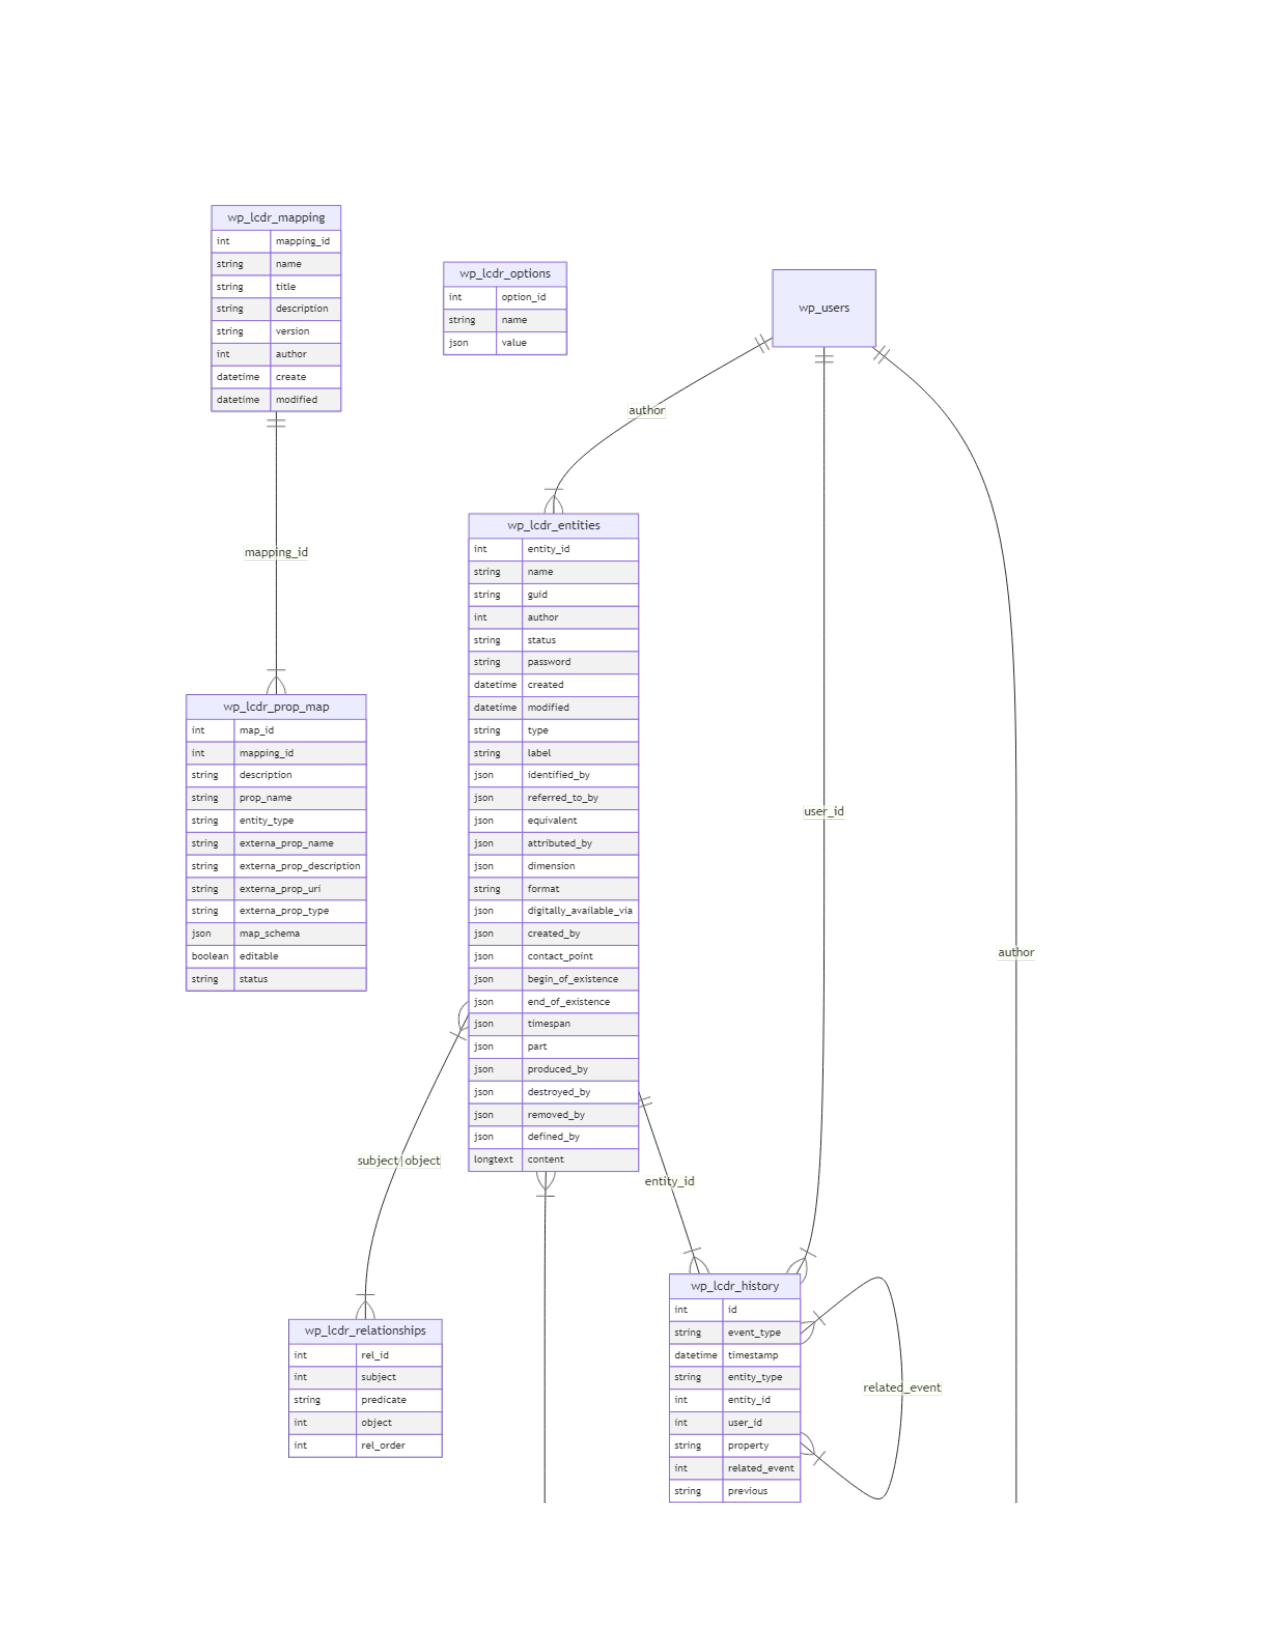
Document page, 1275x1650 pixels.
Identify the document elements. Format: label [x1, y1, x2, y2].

picture [166, 177, 1117, 1503]
